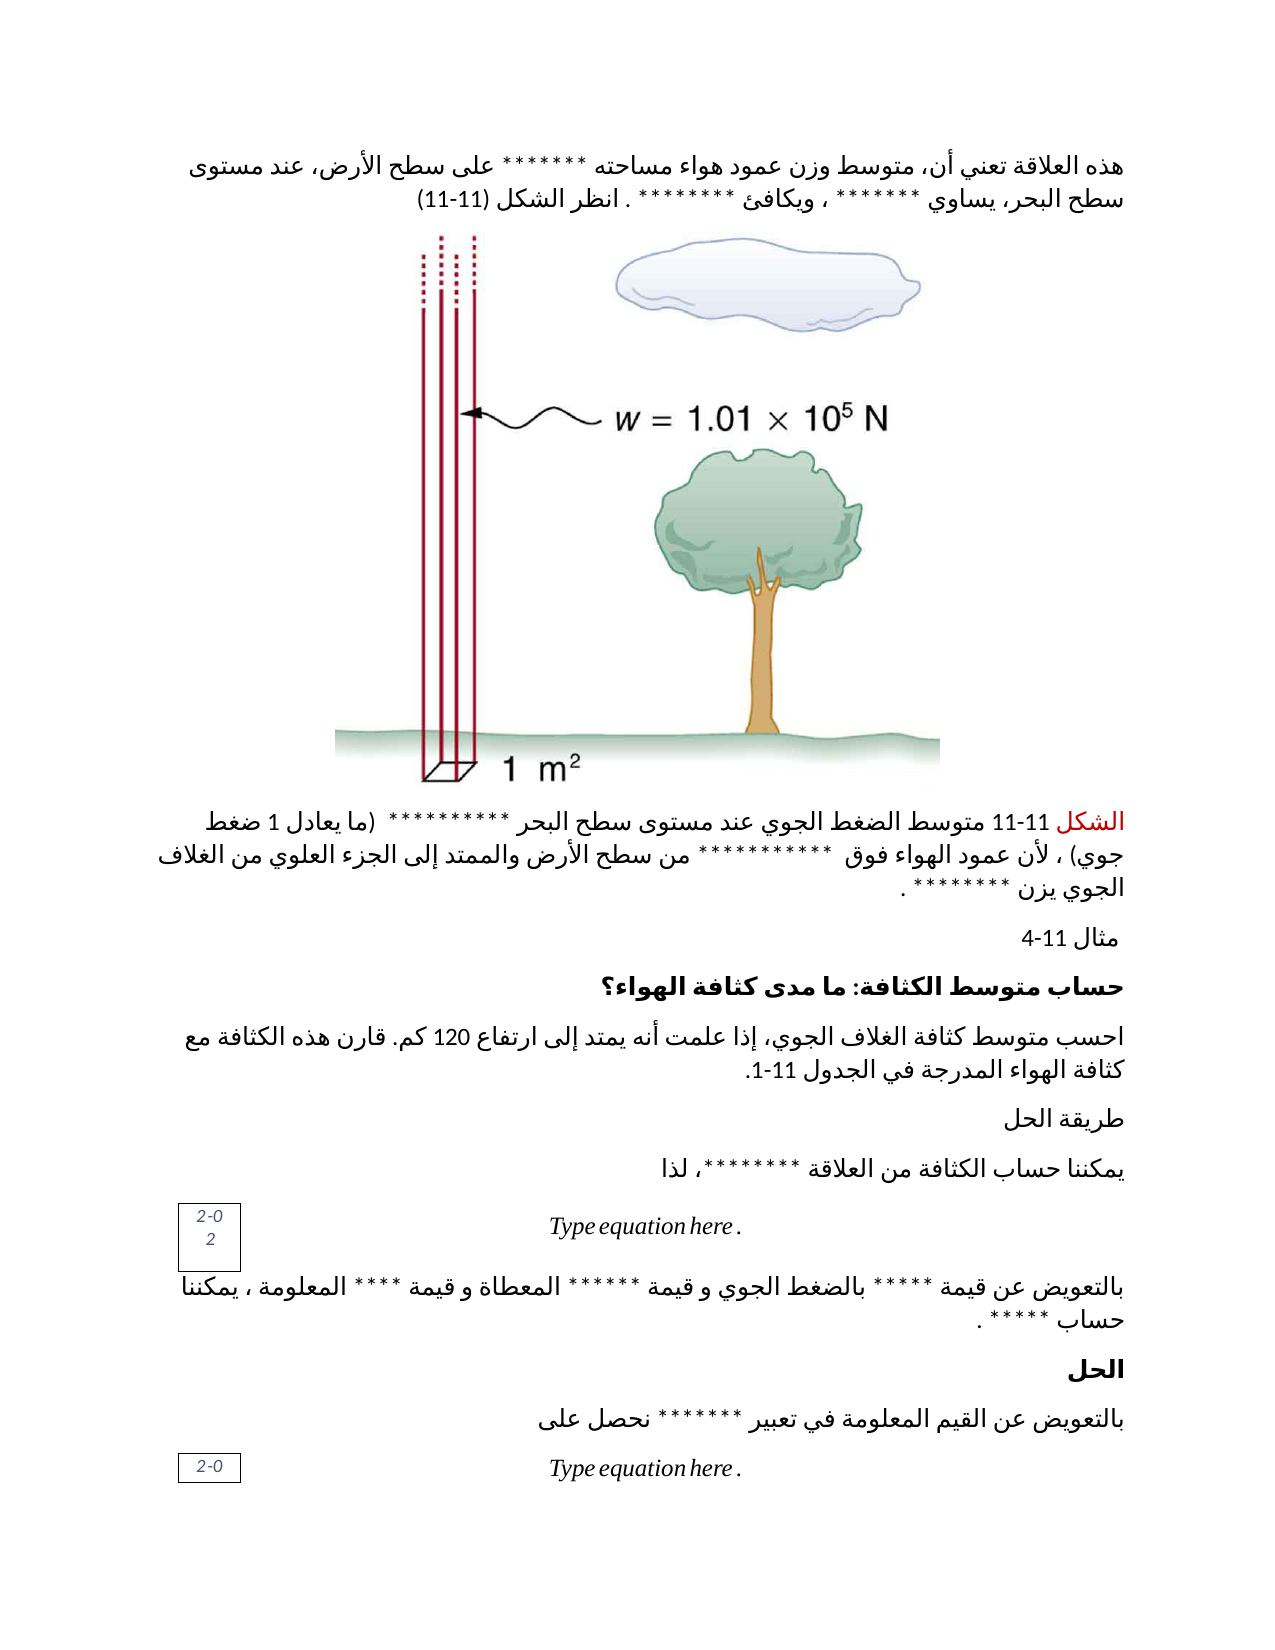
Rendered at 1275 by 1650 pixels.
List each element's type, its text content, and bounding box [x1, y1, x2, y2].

text بالتعويض عن القيم المعلومة في تعبير ******* نحصل على [150, 1404, 1125, 1434]
text مثال 11-4 [150, 922, 1125, 952]
table_header [241, 1453, 1050, 1482]
text حساب متوسط الكثافة: ما مدى كثافة الهواء؟ [150, 972, 1125, 1002]
table_header [241, 1203, 1050, 1271]
text الحل [150, 1354, 1125, 1384]
picture [335, 232, 940, 788]
text طريقة الحل [150, 1104, 1125, 1134]
table_header ‏0-22 [179, 1204, 240, 1271]
text هذه العلاقة تعني أن، متوسط وزن عمود هواء مساحته ******* على سطح الأرض، عند مستوى سطح البحر، يساوي ******* ، ويكافئ ******** . انظر الشكل (11-11) [150, 150, 1125, 213]
text يمكننا حساب الكثافة من العلاقة ********، لذا [150, 1153, 1125, 1184]
text الشكل 11-11 متوسط الضغط الجوي عند مستوى سطح البحر ********** (ما يعادل 1 ضغط جوي) ، لأن عمود الهواء فوق *********** من سطح الأرض والممتد إلى الجزء العلوي من الغلاف الجوي يزن ******** . [150, 807, 1125, 903]
text احسب متوسط كثافة الغلاف الجوي، إذا علمت أنه يمتد إلى ارتفاع 120 كم. قارن هذه الكثافة مع كثافة الهواء المدرجة في الجدول 11-1. [150, 1021, 1125, 1084]
text بالتعويض عن قيمة ***** بالضغط الجوي و قيمة ****** المعطاة و قيمة **** المعلومة ، يمكننا حساب ***** . [150, 1272, 1125, 1335]
table_header ‏0-23 [179, 1454, 240, 1482]
